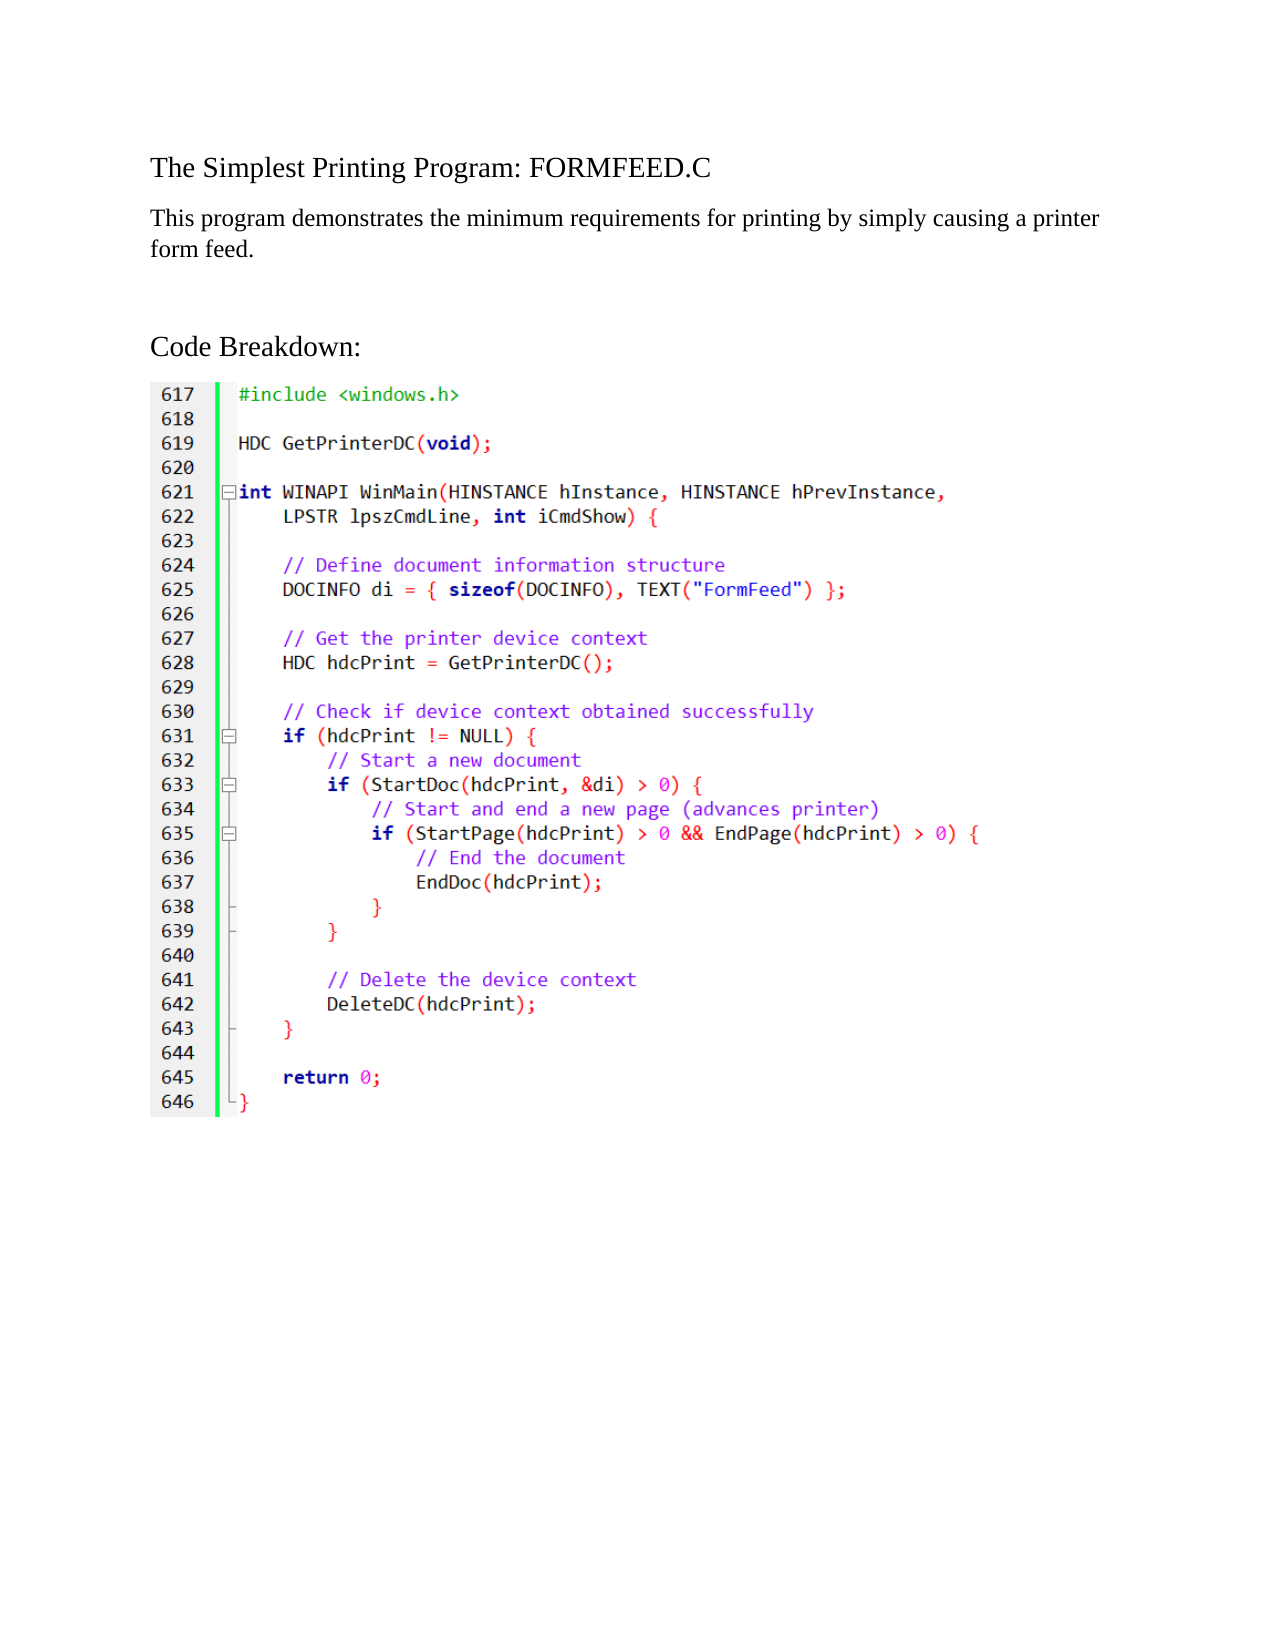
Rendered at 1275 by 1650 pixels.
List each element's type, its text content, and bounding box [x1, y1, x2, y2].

picture [150, 382, 1064, 1117]
text The Simplest Printing Program: FORMFEED.C [150, 150, 1125, 183]
text Code Breakdown: [150, 329, 1125, 363]
text This program demonstrates the minimum requirements for printing by simply causing a printer form feed. [150, 203, 1125, 263]
